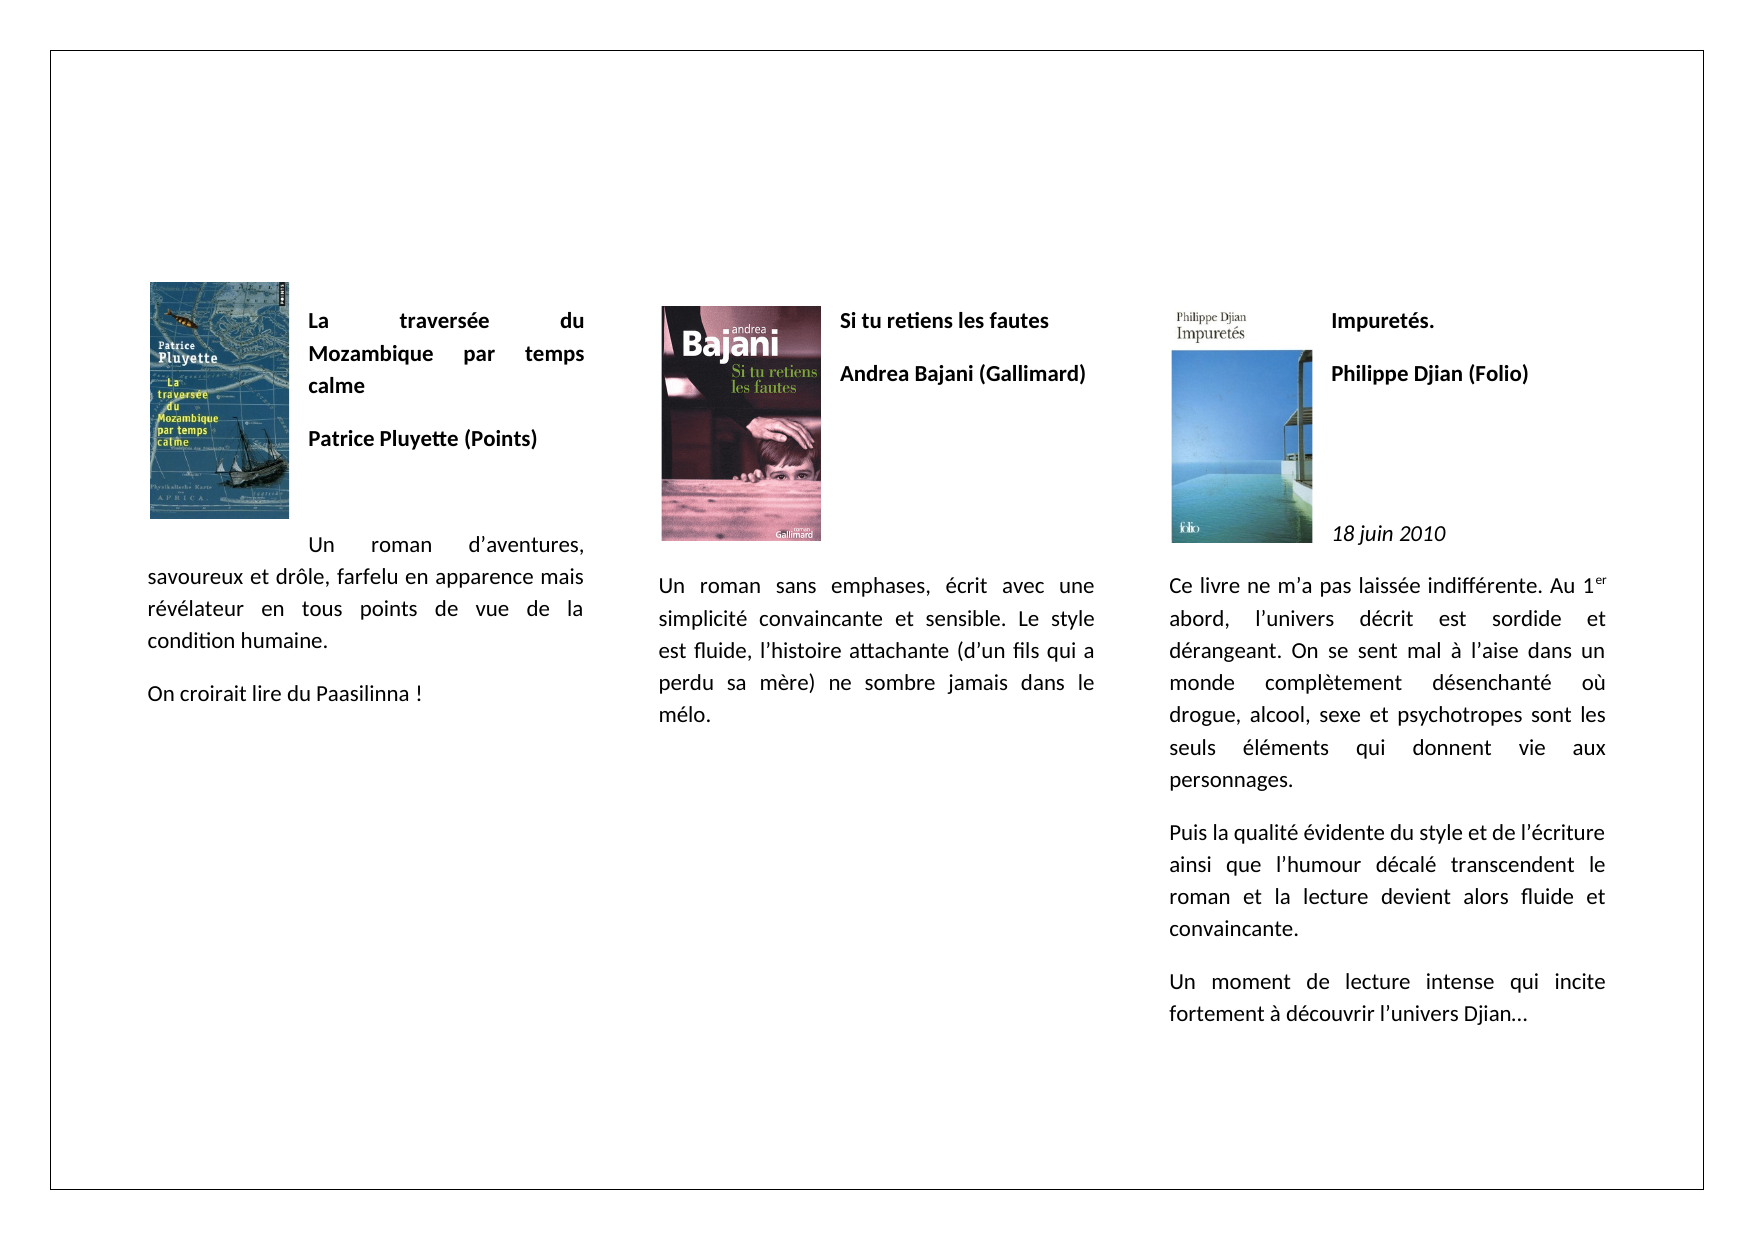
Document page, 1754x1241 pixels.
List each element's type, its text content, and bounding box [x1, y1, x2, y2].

text Un roman sans emphases, écrit avec une simplicité convaincante et sensible. Le style est fluide, l’histoire attachante (d’un fils qui a perdu sa mère) ne sombre jamais dans le mélo. [658, 572, 1095, 728]
text Impuretés. [1313, 307, 1606, 334]
text Patrice Pluyette (Points) [290, 424, 584, 452]
picture [661, 306, 821, 541]
text La traversée du Mozambique par temps calme [290, 307, 584, 399]
text Philippe Djian (Folio) [1313, 359, 1606, 388]
text 18 juin 2010 [1169, 519, 1606, 547]
text Andrea Bajani (Gallimard) [821, 359, 1095, 388]
picture [1171, 306, 1313, 541]
text Un moment de lecture intense qui incite fortement à découvrir l’univers Djian… [1169, 967, 1606, 1028]
text Ce livre ne m’a pas laissée indifférente. Au 1er abord, l’univers décrit est sordide et dérangeant. On se sent mal à l’aise dans un monde complètement désenchanté où drogue, alcool, sexe et psychotropes sont les seuls éléments qui donnent vie aux personnages. [1169, 572, 1606, 793]
text Puis la qualité évidente du style et de l’écriture ainsi que l’humour décalé transcendent le roman et la lecture devient alors fluide et convaincante. [1169, 818, 1606, 942]
text On croirait lire du Paasilinna ! [147, 679, 584, 708]
text Si tu retiens les fautes [821, 307, 1095, 334]
text Un roman d’aventures, savoureux et drôle, farfelu en apparence mais révélateur en tous points de vue de la condition humaine. [147, 530, 584, 654]
picture [150, 282, 290, 517]
